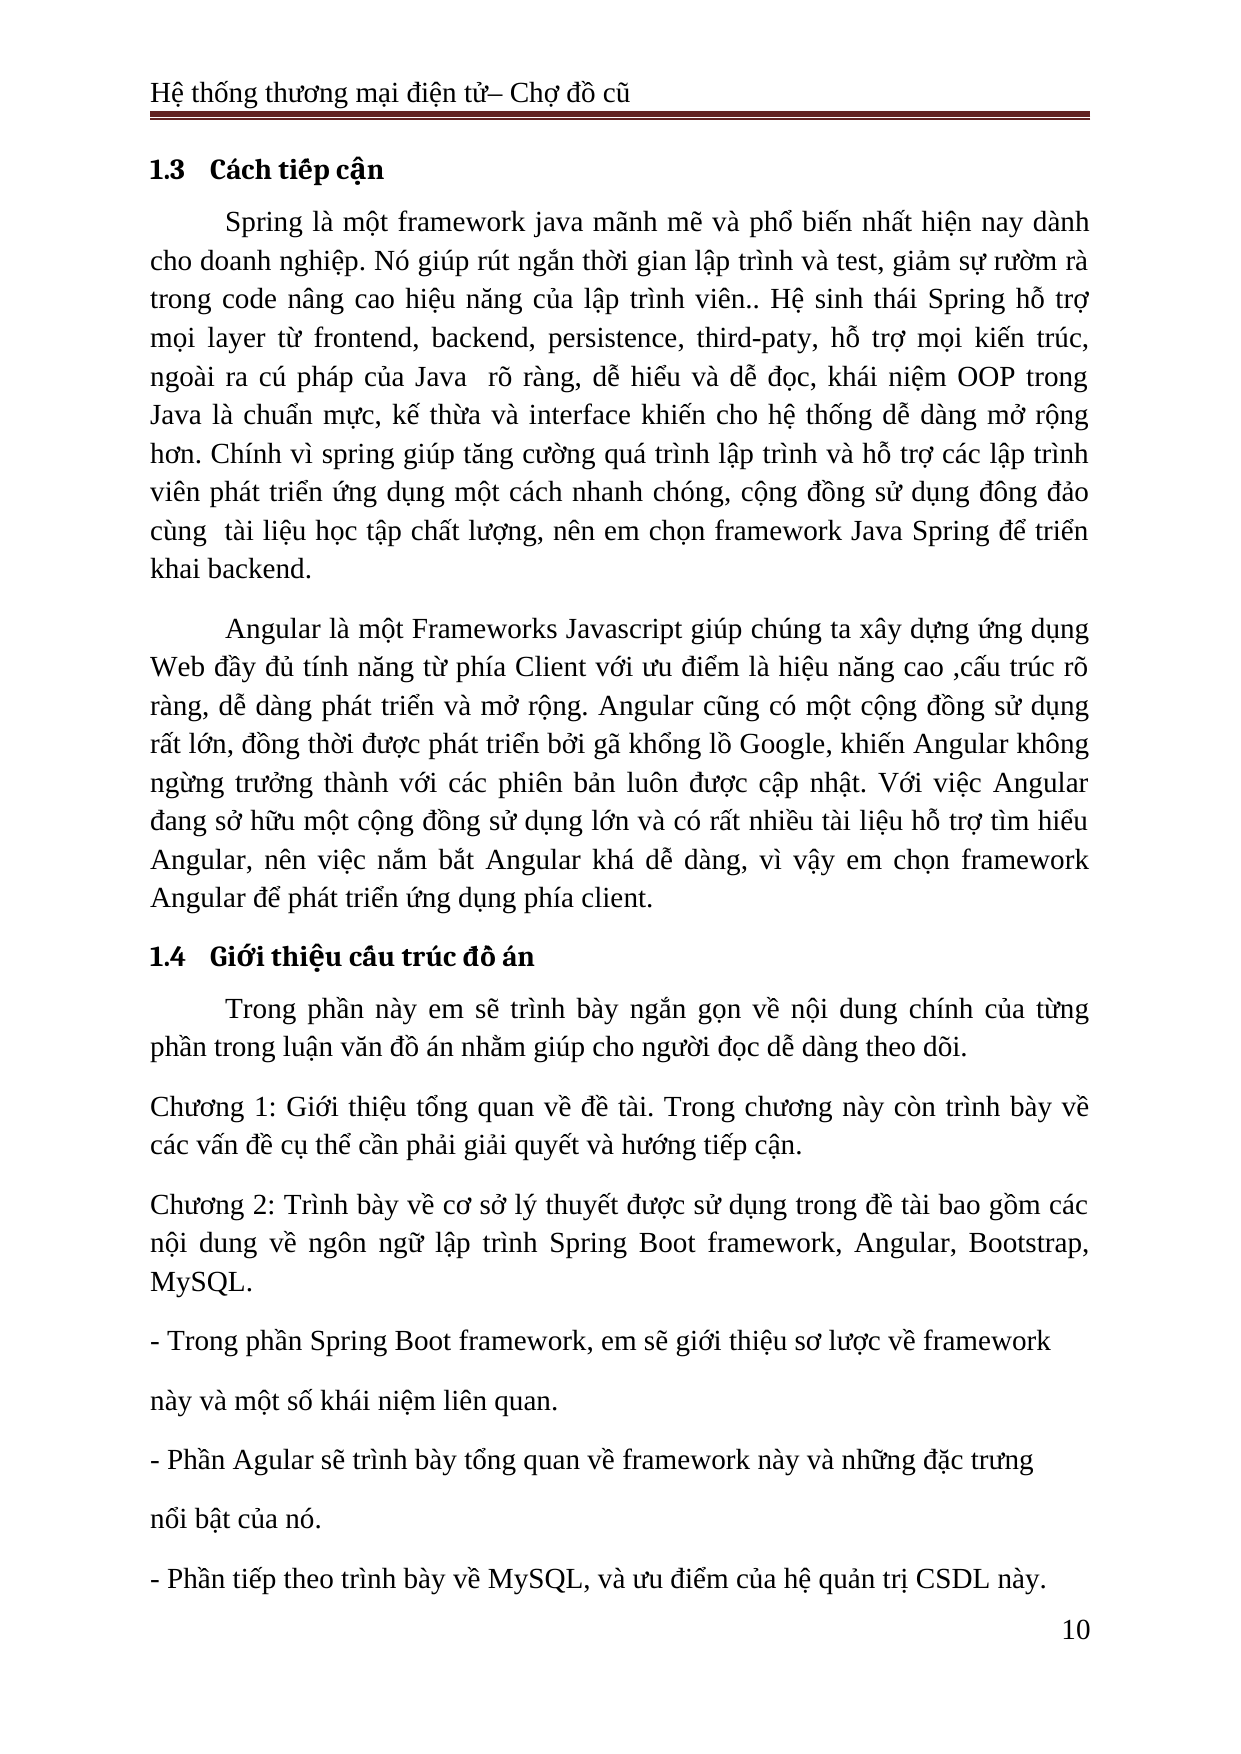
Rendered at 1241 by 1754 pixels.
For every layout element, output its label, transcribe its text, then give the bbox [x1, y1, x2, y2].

text này và một số khái niệm liên quan. [150, 1383, 1090, 1416]
text Trong phần này em sẽ trình bày ngắn gọn về nội dung chính của từng phần trong luận văn đồ án nhằm giúp cho người đọc dễ dàng theo dõi. [150, 991, 1090, 1063]
text Angular là một Frameworks Javascript giúp chúng ta xây dựng ứng dụng Web đầy đủ tính năng từ phía Client với ưu điểm là hiệu năng cao ,cấu trúc rõ ràng, dễ dàng phát triển và mở rộng. Angular cũng có một cộng đồng sử dụng rất lớn, đồng thời được phát triển bởi gã khổng lồ Google, khiến Angular không ngừng trưởng thành với các phiên bản luôn được cập nhật. Với việc Angular đang sở hữu một cộng đồng sử dụng lớn và có rất nhiều tài liệu hỗ trợ tìm hiểu Angular, nên việc nắm bắt Angular khá dễ dàng, vì vậy em chọn framework Angular để phát triển ứng dụng phía client. [150, 611, 1090, 914]
text - Trong phần Spring Boot framework, em sẽ giới thiệu sơ lược về framework [150, 1323, 1090, 1357]
text Chương 2: Trình bày về cơ sở lý thuyết được sử dụng trong đề tài bao gồm các nội dung về ngôn ngữ lập trình Spring Boot framework, Angular, Bootstrap, MySQL. [150, 1187, 1090, 1297]
text - Phần Agular sẽ trình bày tổng quan về framework này và những đặc trưng [150, 1442, 1090, 1476]
text Chương 1: Giới thiệu tổng quan về đề tài. Trong chương này còn trình bày về các vấn đề cụ thể cần phải giải quyết và hướng tiếp cận. [150, 1089, 1090, 1161]
text Spring là một framework java mãnh mẽ và phổ biến nhất hiện nay dành cho doanh nghiệp. Nó giúp rút ngắn thời gian lập trình và test, giảm sự rườm rà trong code nâng cao hiệu năng của lập trình viên.. Hệ sinh thái Spring hỗ trợ mọi layer từ frontend, backend, persistence, third-paty, hỗ trợ mọi kiến trúc, ngoài ra cú pháp của Java rõ ràng, dễ hiểu và dễ đọc, khái niệm OOP trong Java là chuẩn mực, kế thừa và interface khiến cho hệ thống dễ dàng mở rộng hơn. Chính vì spring giúp tăng cường quá trình lập trình và hỗ trợ các lập trình viên phát triển ứng dụng một cách nhanh chóng, cộng đồng sử dụng đông đảo cùng tài liệu học tập chất lượng, nên em chọn framework Java Spring để triển khai backend. [150, 204, 1090, 585]
text nổi bật của nó. [150, 1501, 1090, 1535]
subtitle Giới thiệu cấu trúc đồ án [150, 940, 1090, 973]
subtitle Cách tiếp cận [150, 153, 1090, 187]
text - Phần tiếp theo trình bày về MySQL, và ưu điểm của hệ quản trị CSDL này. [150, 1561, 1090, 1594]
